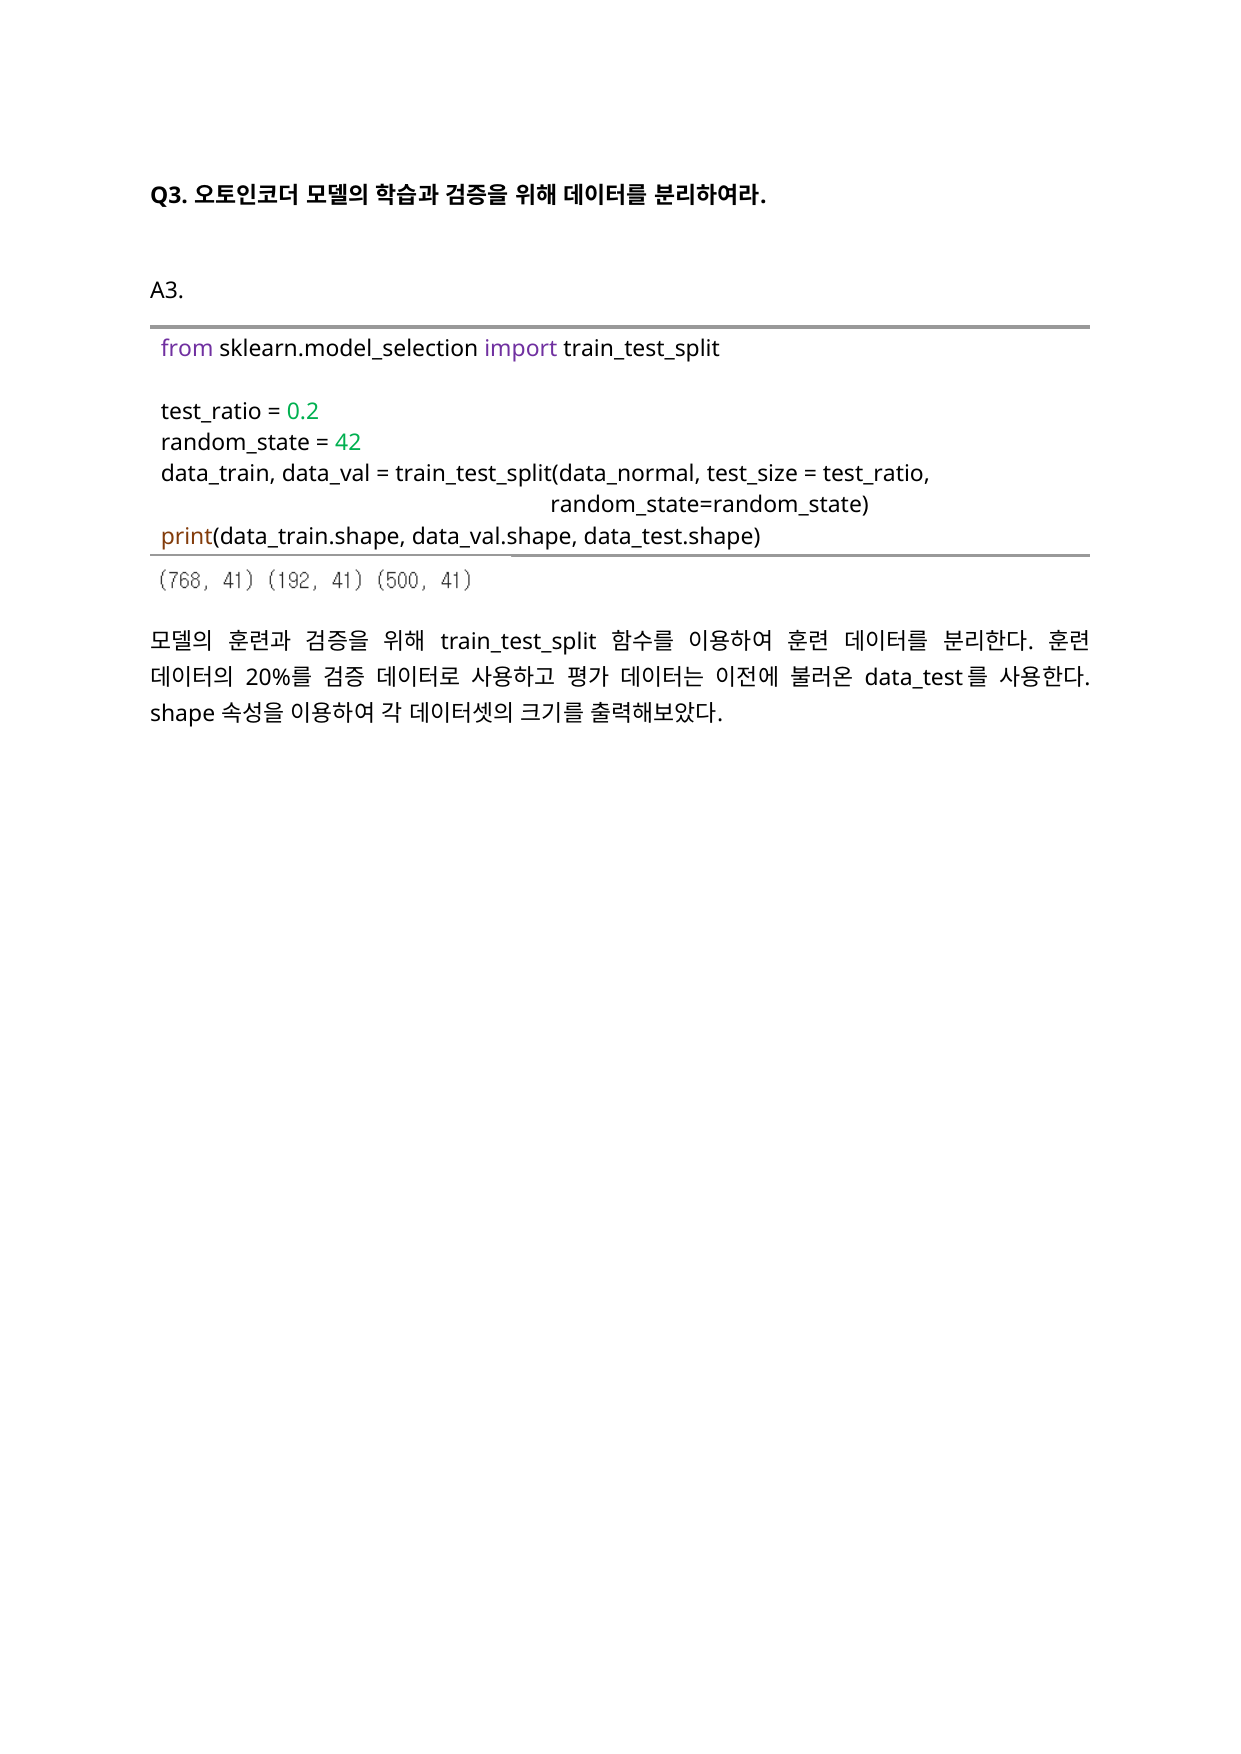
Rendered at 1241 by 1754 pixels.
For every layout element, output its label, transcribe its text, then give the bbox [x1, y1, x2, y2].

text 모델의 훈련과 검증을 위해 train_test_split 함수를 이용하여 훈련 데이터를 분리한다. 훈련 데이터의 20%를 검증 데이터로 사용하고 평가 데이터는 이전에 불러온 data_test를 사용한다. shape 속성을 이용하여 각 데이터셋의 크기를 출력해보았다. [150, 623, 1090, 728]
picture [150, 556, 512, 608]
table_header from sklearn.model_selection import train_test_split test_ratio = 0.2 random_state = 42 data_train, data_val = train_test_split(data_normal, test_size = test_ratio, random_state=random_state) print(data_train.shape, data_val.shape, data_test.shape) [150, 329, 1090, 554]
text 오토인코더 모델의 학습과 검증을 위해 데이터를 분리하여라. [150, 177, 1090, 211]
